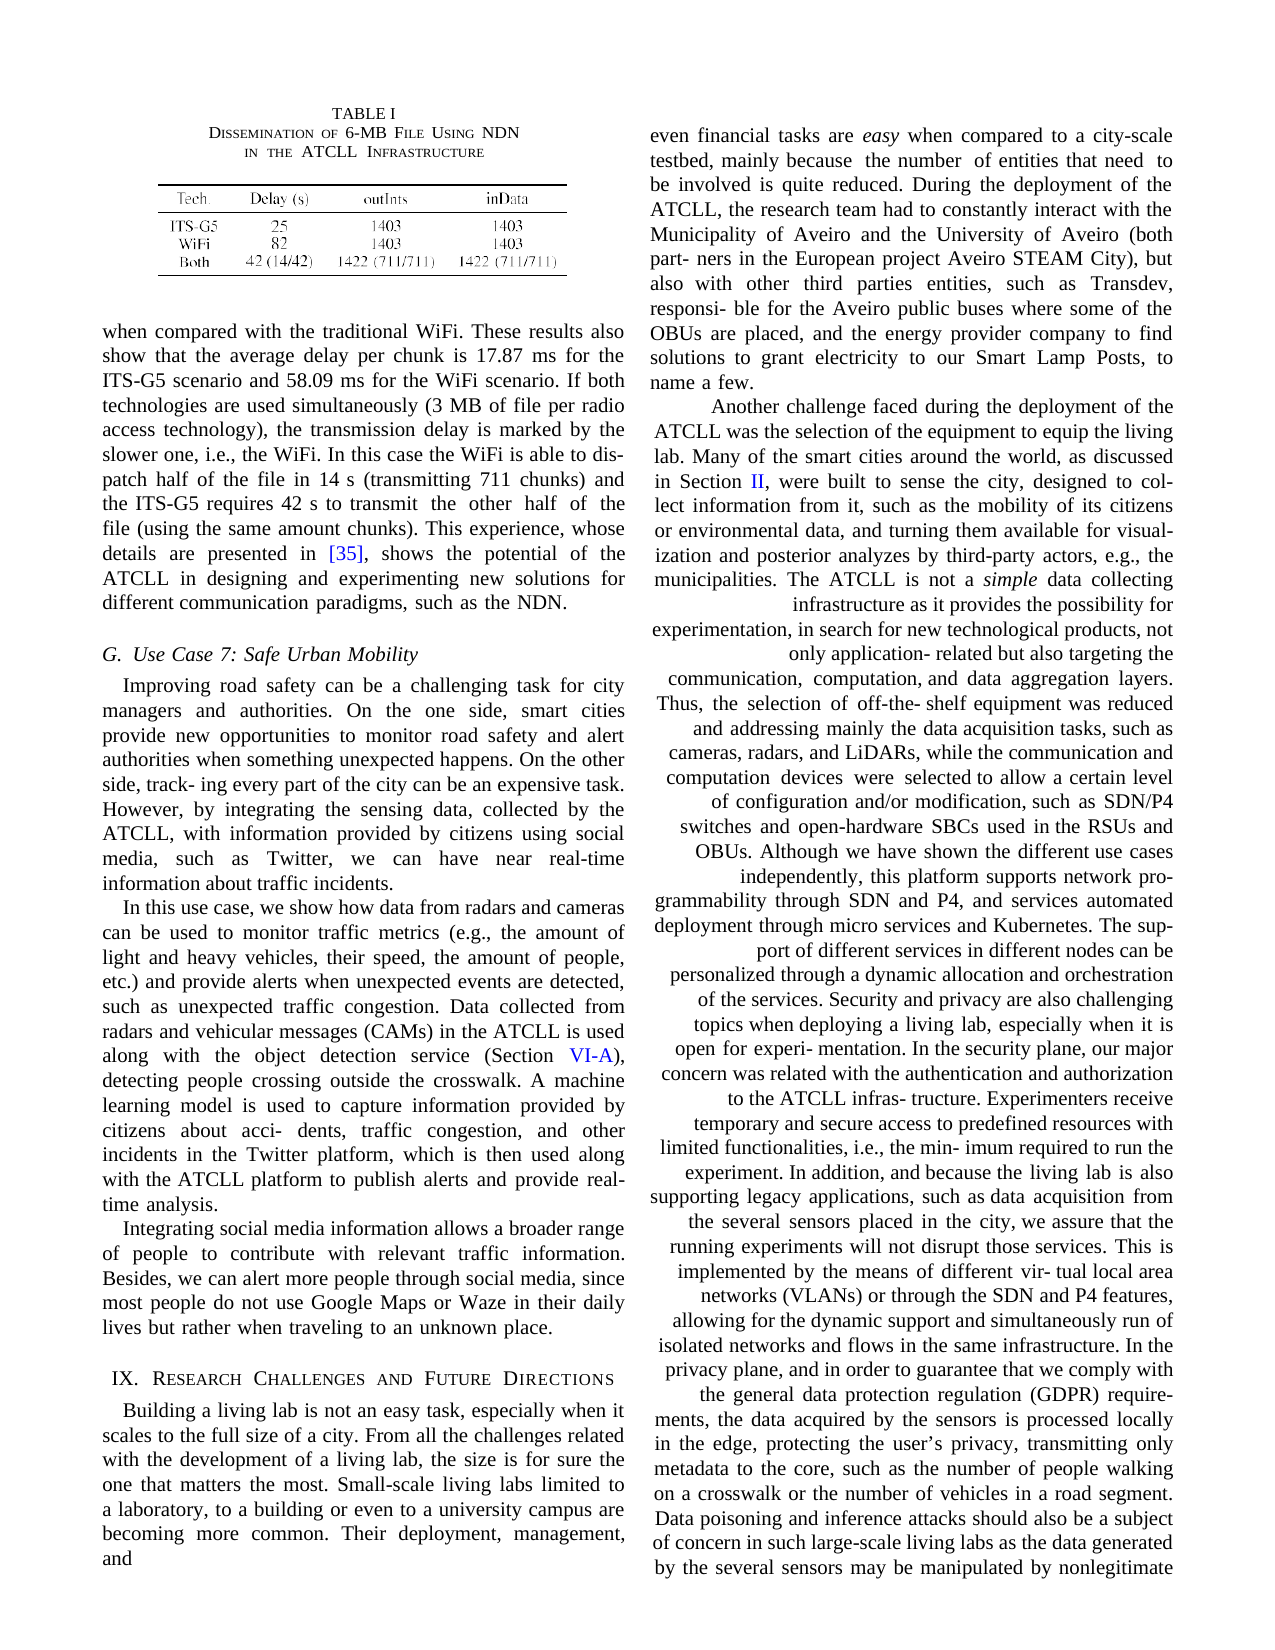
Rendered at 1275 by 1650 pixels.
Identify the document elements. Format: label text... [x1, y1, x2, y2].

text Integrating social media information allows a broader range of people to contribute with relevant traffic information. Besides, we can alert more people through social media, since most people do not use Google Maps or Waze in their daily lives but rather when traveling to an unknown place. [102, 1216, 625, 1339]
picture [267, 255, 312, 269]
picture [486, 192, 528, 204]
text Building a living lab is not an easy task, especially when it scales to the full size of a city. From all the challenges related with the development of a living lab, the size is for sure the one that matters the most. Small-scale living labs limited to a laboratory, to a building or even to a university campus are becoming more common. Their deployment, management, and [102, 1398, 625, 1570]
picture [246, 255, 262, 266]
picture [293, 192, 308, 207]
text In this use case, we show how data from radars and cameras can be used to monitor traffic metrics (e.g., the amount of light and heavy vehicles, their speed, the amount of people, etc.) and provide alerts when unexpected events are detected, such as unexpected traffic congestion. Data collected from radars and vehicular messages (CAMs) in the ATCLL is used along with the object detection service (Section VI-A), detecting people crossing outside the crosswalk. A machine learning model is used to capture information provided by citizens about acci- dents, traffic congestion, and other incidents in the Twitter platform, which is then used along with the ATCLL platform to publish alerts and provide real-time analysis. [102, 895, 625, 1216]
picture [271, 220, 287, 232]
picture [177, 192, 210, 204]
picture [272, 237, 287, 249]
text Improving road safety can be a challenging task for city managers and authorities. On the one side, smart cities provide new opportunities to monitor road safety and alert authorities when something unexpected happens. On the other side, track- ing every part of the city can be an expensive task. However, by integrating the sensing data, collected by the ATCLL, with information provided by citizens using social media, such as Twitter, we can have near real-time information about traffic incidents. [102, 673, 625, 895]
picture [170, 220, 217, 267]
picture [364, 193, 407, 204]
list RESEARCH CHALLENGES AND FUTURE DIRECTIONS [111, 1366, 629, 1390]
list Use Case 7: Safe Urban Mobility [102, 642, 629, 666]
text IN THE ATCLL INFRASTRUCTURE [206, 142, 522, 161]
text TABLE I [205, 104, 522, 123]
picture [338, 220, 434, 269]
text DISSEMINATION OF 6-MB FILE USING NDN [206, 123, 522, 142]
text even financial tasks are easy when compared to a city-scale testbed, mainly because the number of entities that need to be involved is quite reduced. During the deployment of the ATCLL, the research team had to constantly interact with the Municipality of Aveiro and the University of Aveiro (both part- ners in the European project Aveiro STEAM City), but also with other third parties entities, such as Transdev, responsi- ble for the Aveiro public buses where some of the OBUs are placed, and the energy provider company to find solutions to grant electricity to our Smart Lamp Posts, to name a few. [650, 123, 1173, 394]
text when compared with the traditional WiFi. These results also show that the average delay per chunk is 17.87 ms for the ITS-G5 scenario and 58.09 ms for the WiFi scenario. If both technologies are used simultaneously (3 MB of file per radio access technology), the transmission delay is marked by the slower one, i.e., the WiFi. In this case the WiFi is able to dis- patch half of the file in 14 s (transmitting 711 chunks) and the ITS-G5 requires 42 s to transmit the other half of the file (using the same amount chunks). This experience, whose details are presented in [35], shows the potential of the ATCLL in designing and experimenting new solutions for different communication paradigms, such as the NDN. [102, 318, 625, 614]
picture [250, 192, 287, 207]
picture [459, 220, 556, 269]
